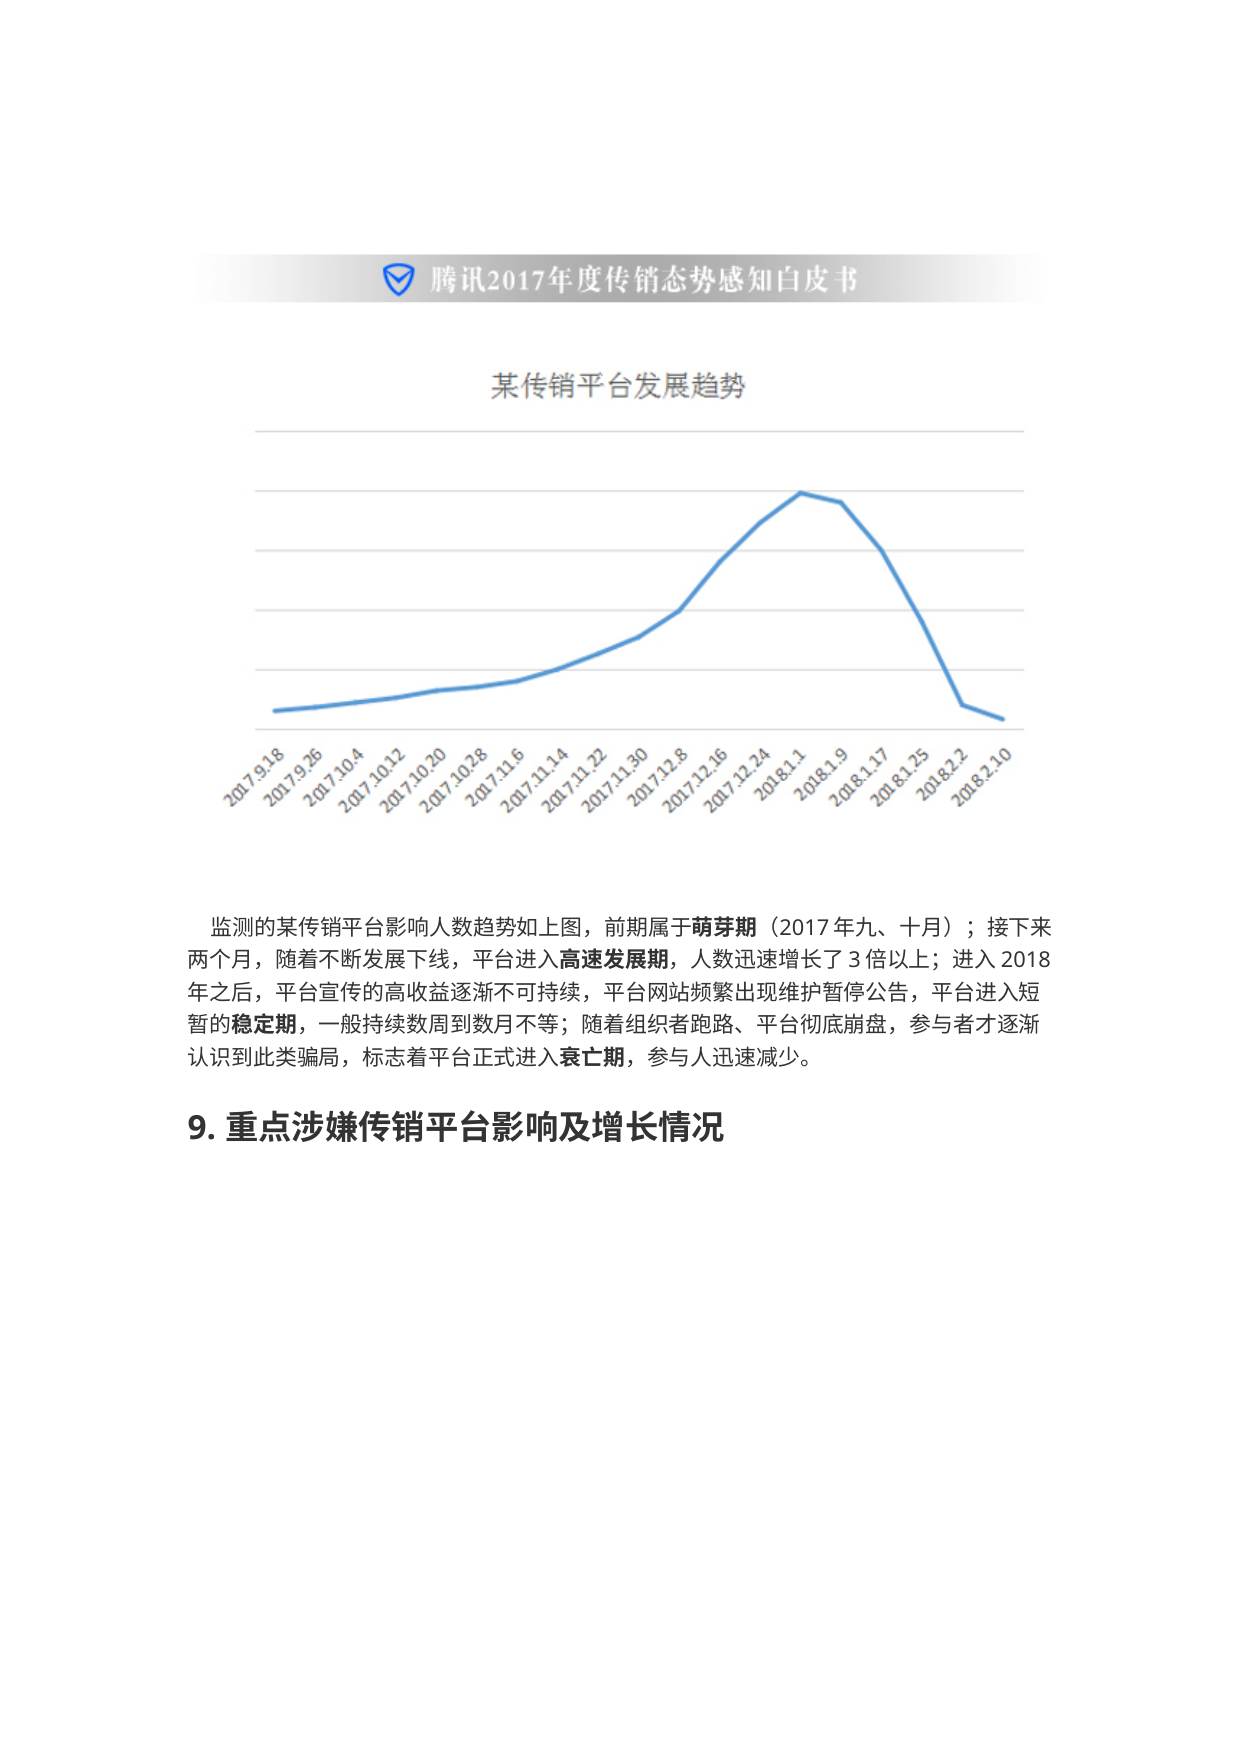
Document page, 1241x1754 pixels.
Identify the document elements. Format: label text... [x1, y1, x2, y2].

text 监测的某传销平台影响人数趋势如上图，前期属于萌芽期（2017年九、十月）；接下来两个月，随着不断发展下线，平台进入高速发展期，人数迅速增长了3倍以上；进入2018年之后，平台宣传的高收益逐渐不可持续，平台网站频繁出现维护暂停公告，平台进入短暂的稳定期，一般持续数周到数月不等；随着组织者跑路、平台彻底崩盘，参与者才逐渐认识到此类骗局，标志着平台正式进入衰亡期，参与人迅速减少。 [187, 909, 1053, 1072]
text 9. 重点涉嫌传销平台影响及增长情况 [187, 1093, 1053, 1158]
picture [187, 194, 1053, 885]
